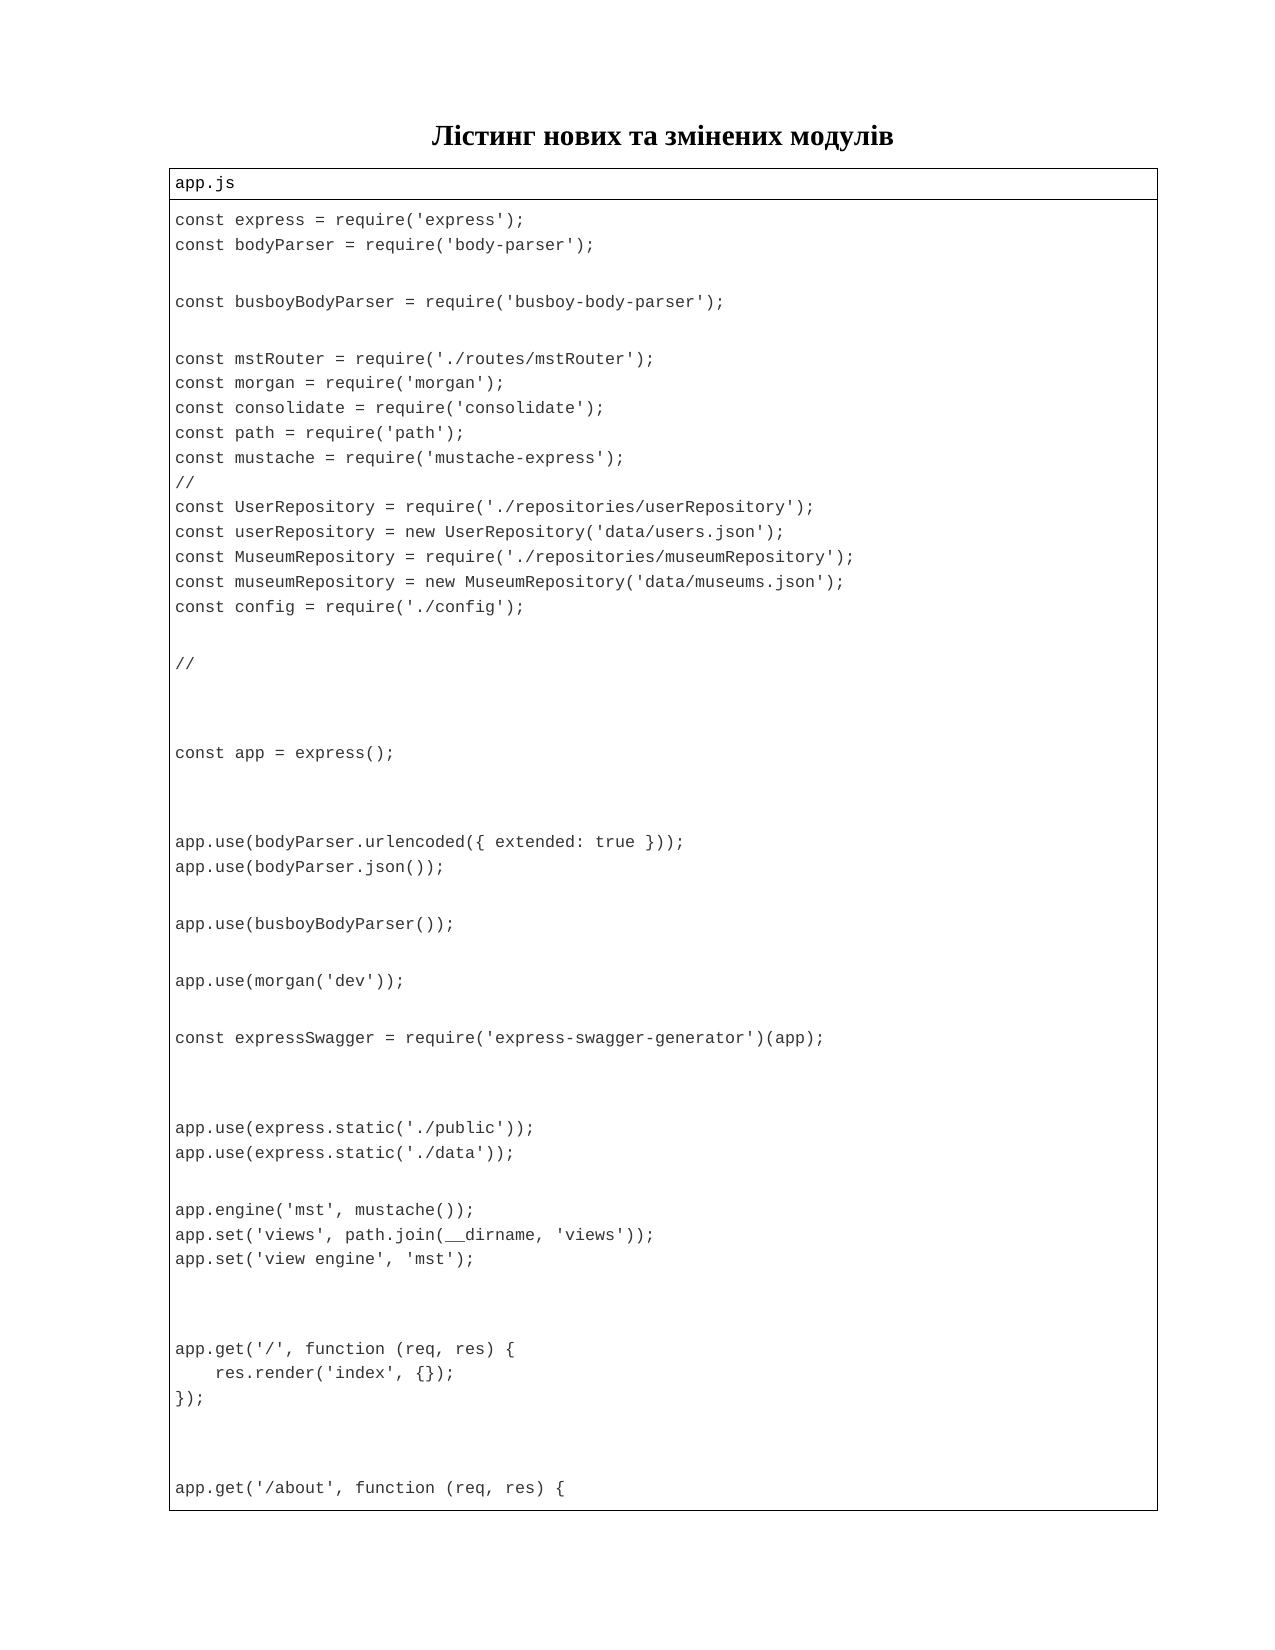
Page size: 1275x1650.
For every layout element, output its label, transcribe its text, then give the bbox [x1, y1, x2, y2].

table_header app.js [170, 169, 1157, 199]
text Лістинг нових та змінених модулів [169, 118, 1157, 152]
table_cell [170, 200, 1157, 1510]
